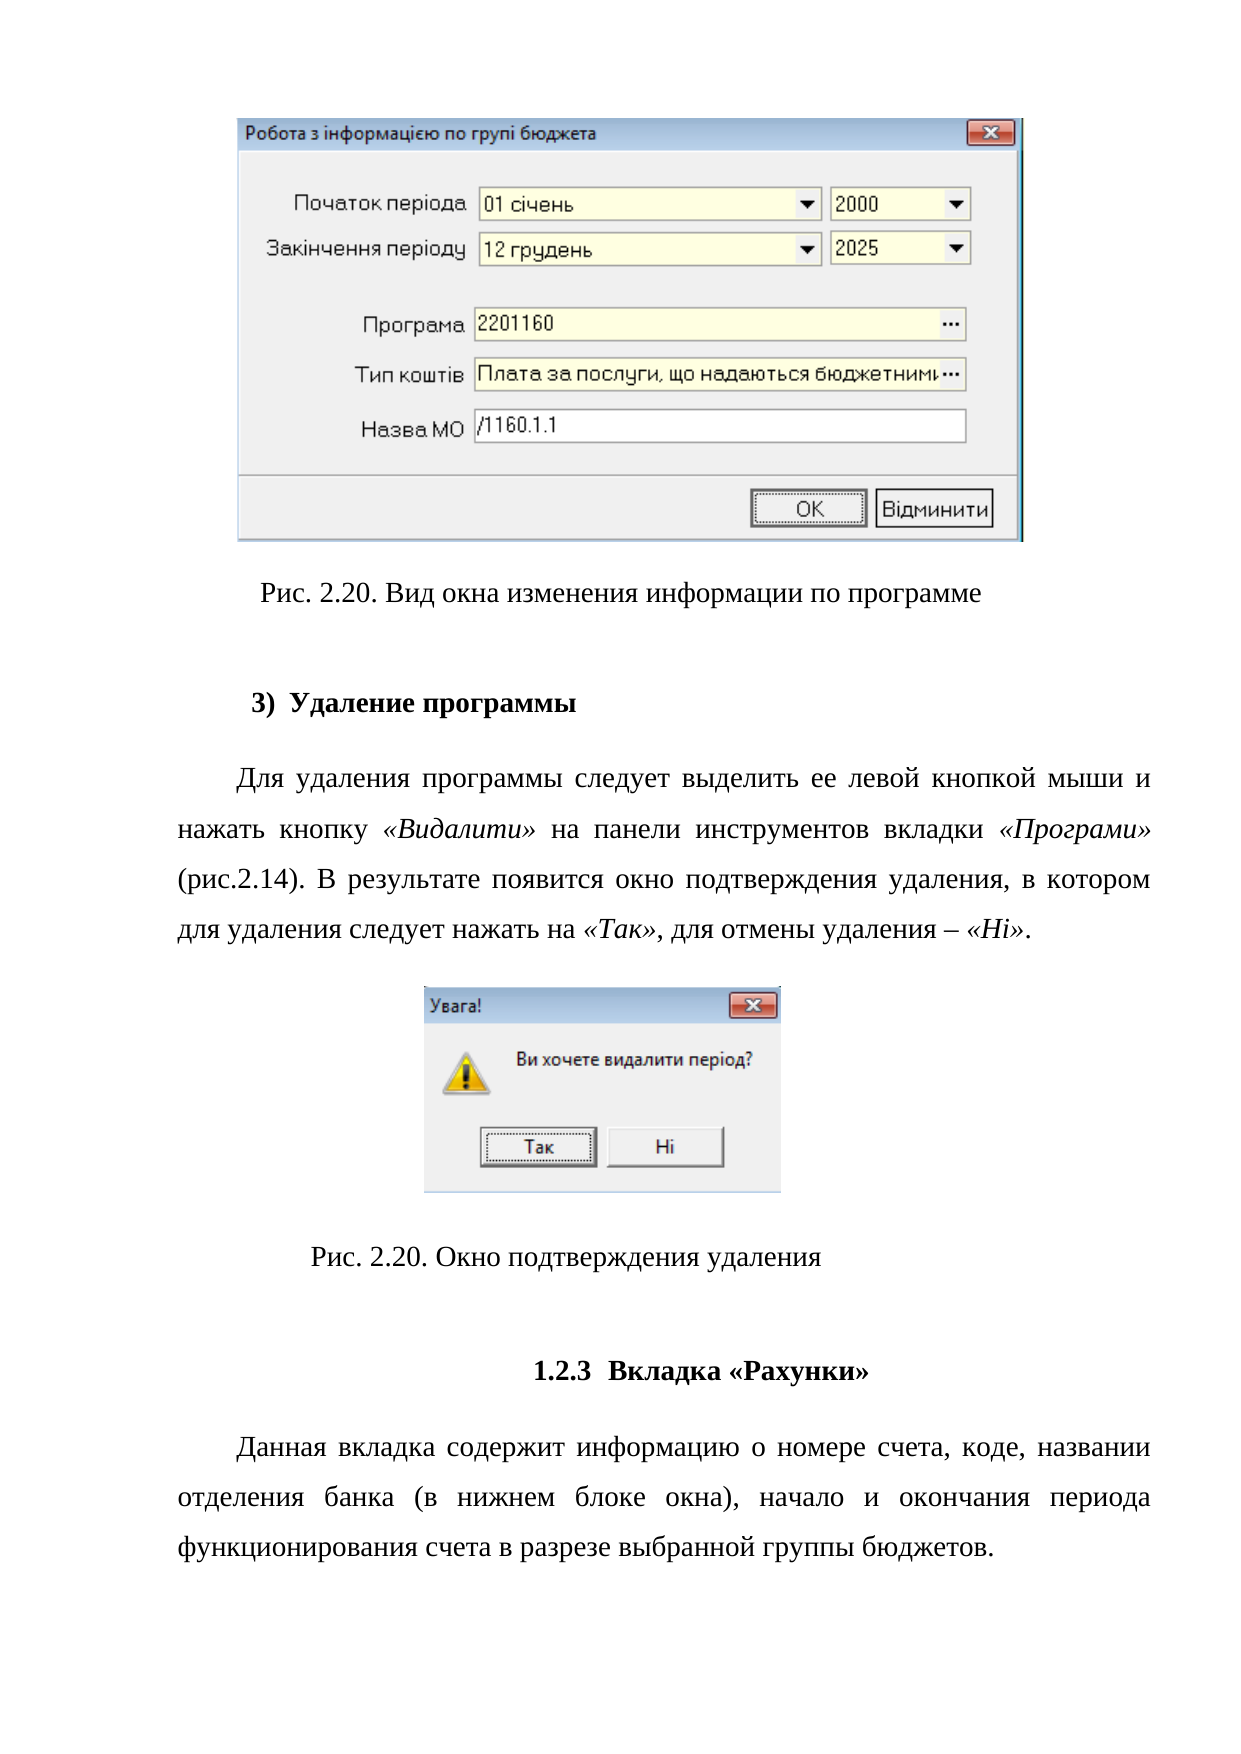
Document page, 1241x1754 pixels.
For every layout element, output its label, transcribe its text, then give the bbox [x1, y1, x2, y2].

subtitle Удаление программы [251, 685, 1152, 719]
picture [424, 986, 781, 1193]
subtitle Вкладка «Рахунки» [251, 1353, 1152, 1387]
picture [236, 118, 1025, 542]
title Для удаления программы следует выделить ее левой кнопкой мыши и нажать кнопку «Видалити» на панели инструментов вкладки «Програми» (рис.2.14). В результате появится окно подтверждения удаления, в котором для удаления следует нажать на «Так», для отмены удаления – «Ні». [177, 760, 1152, 945]
title Данная вкладка содержит информацию о номере счета, коде, названии отделения банка (в нижнем блоке окна), начало и окончания периода функционирования счета в разрезе выбранной группы бюджетов. [177, 1429, 1152, 1563]
